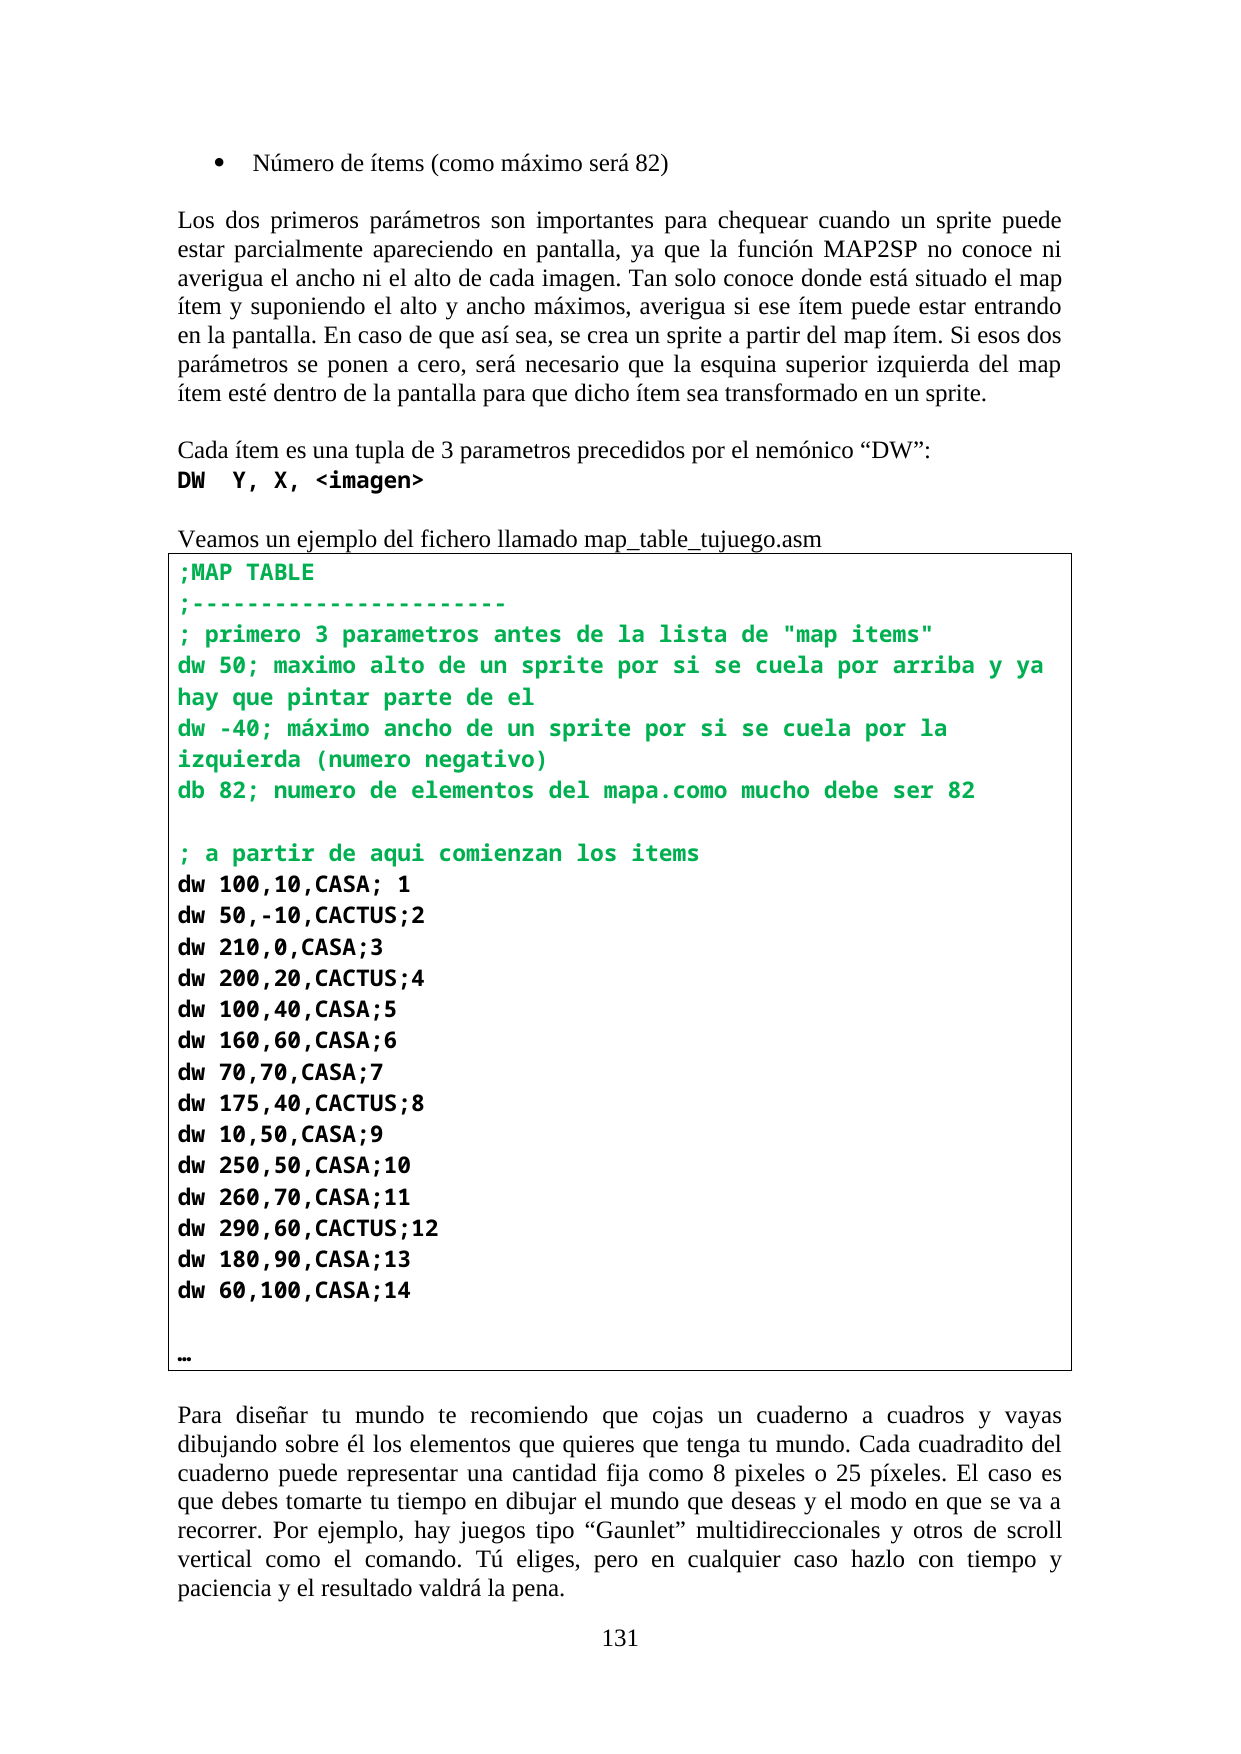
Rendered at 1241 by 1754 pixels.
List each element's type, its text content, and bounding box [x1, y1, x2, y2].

text ;MAP TABLE [169, 554, 1071, 587]
text dw 260,70,CASA;11 [177, 1181, 1063, 1212]
text DW Y, X, <imagen> [177, 464, 1063, 495]
text dw 180,90,CASA;13 [177, 1243, 1063, 1274]
text Veamos un ejemplo del fichero llamado map_table_tujuego.asm [177, 524, 1063, 553]
text Para diseñar tu mundo te recomiendo que cojas un cuaderno a cuadros y vayas dibujando sobre él los elementos que quieres que tenga tu mundo. Cada cuadradito del cuaderno puede representar una cantidad fija como 8 pixeles o 25 píxeles. El caso es que debes tomarte tu tiempo en dibujar el mundo que deseas y el modo en que se va a recorrer. Por ejemplo, hay juegos tipo “Gaunlet” multidireccionales y otros de scroll vertical como el comando. Tú eliges, pero en cualquier caso hazlo con tiempo y paciencia y el resultado valdrá la pena. [177, 1400, 1063, 1601]
text dw 160,60,CASA;6 [177, 1024, 1063, 1056]
text dw 100,10,CASA; 1 [177, 868, 1063, 899]
text dw 290,60,CACTUS;12 [177, 1212, 1063, 1243]
text dw 50; maximo alto de un sprite por si se cuela por arriba y ya hay que pintar parte de el [177, 649, 1063, 712]
list Número de ítems (como máximo será 82) [215, 148, 1063, 176]
text … [169, 1334, 1071, 1370]
text dw 10,50,CASA;9 [177, 1118, 1063, 1149]
text ; a partir de aqui comienzan los items [177, 837, 1063, 868]
text dw 210,0,CASA;3 [177, 931, 1063, 962]
text Los dos primeros parámetros son importantes para chequear cuando un sprite puede estar parcialmente apareciendo en pantalla, ya que la función MAP2SP no conoce ni averigua el ancho ni el alto de cada imagen. Tan solo conoce donde está situado el map ítem y suponiendo el alto y ancho máximos, averigua si ese ítem puede estar entrando en la pantalla. En caso de que así sea, se crea un sprite a partir del map ítem. Si esos dos parámetros se ponen a cero, será necesario que la esquina superior izquierda del map ítem esté dentro de la pantalla para que dicho ítem sea transformado en un sprite. [177, 205, 1063, 406]
text dw 60,100,CASA;14 [177, 1274, 1063, 1306]
text ; primero 3 parametros antes de la lista de "map items" [177, 618, 1063, 649]
text dw 175,40,CACTUS;8 [177, 1087, 1063, 1118]
text Cada ítem es una tupla de 3 parametros precedidos por el nemónico “DW”: [177, 435, 1063, 464]
text db 82; numero de elementos del mapa.como mucho debe ser 82 [177, 774, 1063, 806]
text dw 100,40,CASA;5 [177, 993, 1063, 1024]
text dw 200,20,CACTUS;4 [177, 962, 1063, 993]
text dw 250,50,CASA;10 [177, 1149, 1063, 1181]
text dw 70,70,CASA;7 [177, 1056, 1063, 1087]
text dw -40; máximo ancho de un sprite por si se cuela por la izquierda (numero negativo) [177, 712, 1063, 774]
text dw 50,-10,CACTUS;2 [177, 899, 1063, 931]
text ;----------------------- [177, 587, 1063, 618]
